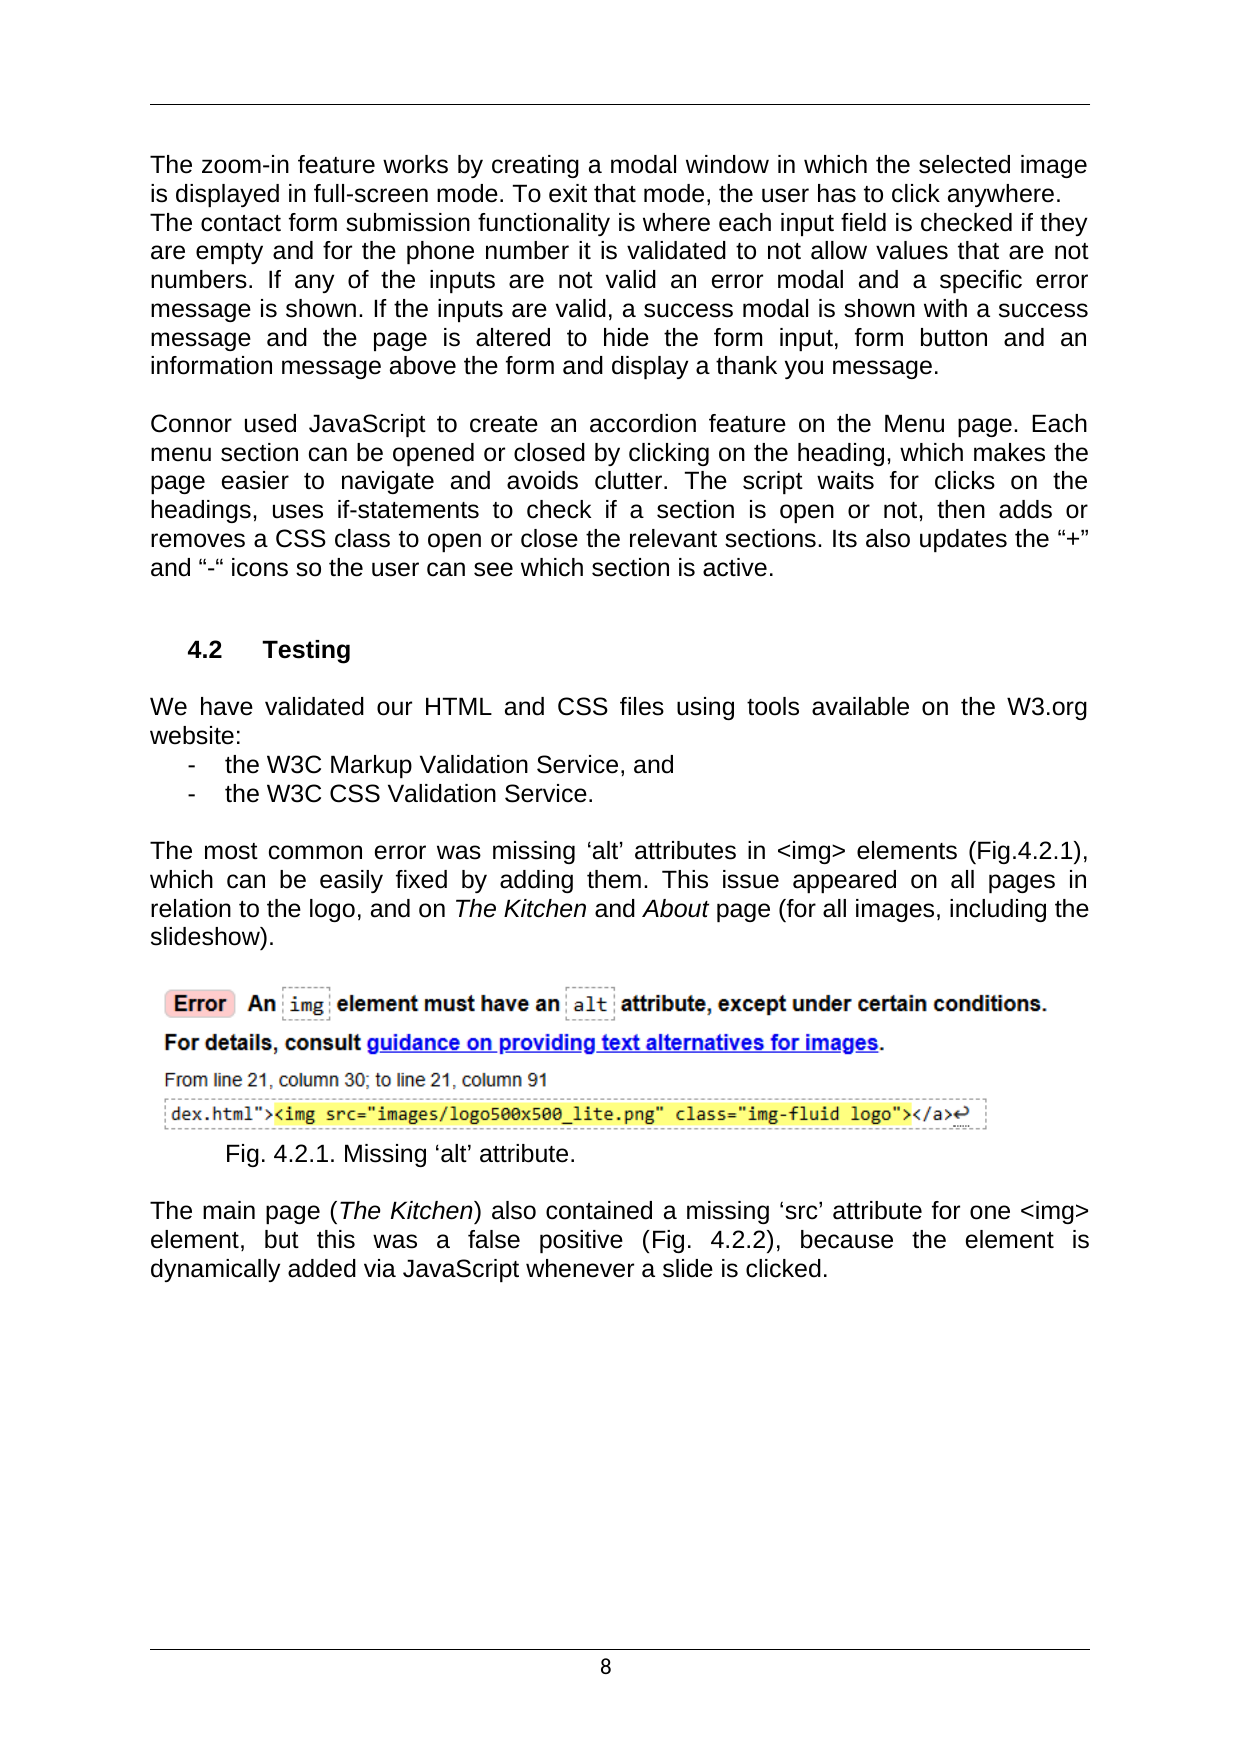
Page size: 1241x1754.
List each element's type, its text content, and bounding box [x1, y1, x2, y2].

picture [150, 980, 1091, 1139]
subtitle Testing [187, 635, 1090, 664]
text The main page (The Kitchen) also contained a missing ‘src’ attribute for one <img> element, but this was a false positive (Fig. 4.2.2), because the element is dynamically added via JavaScript whenever a slide is clicked. [150, 1196, 1090, 1283]
text The zoom-in feature works by creating a modal window in which the selected image is displayed in full-screen mode. To exit that mode, the user has to click anywhere. [150, 150, 1090, 207]
list the W3C CSS Validation Service. [187, 779, 1090, 807]
text We have validated our HTML and CSS files using tools available on the W3.org website: [150, 692, 1090, 750]
text Connor used JavaScript to create an accordion feature on the Menu page. Each menu section can be opened or closed by clicking on the heading, which makes the page easier to navigate and avoids clutter. The script waits for clicks on the headings, uses if-statements to check if a section is open or not, then adds or removes a CSS class to open or close the relevant sections. Its also updates the “+” and “-“ icons so the user can see which section is active. [150, 380, 1090, 581]
text Fig. 4.2.1. Missing ‘alt’ attribute. [150, 1139, 1090, 1168]
text The contact form submission functionality is where each input field is checked if they are empty and for the phone number it is validated to not allow values that are not numbers. If any of the inputs are not valid an error modal and a specific error message is shown. If the inputs are valid, a success modal is shown with a success message and the page is altered to hide the form input, form button and an information message above the form and display a thank you message. [150, 207, 1090, 380]
list the W3C Markup Validation Service, and [187, 750, 1090, 779]
text The most common error was missing ‘alt’ attributes in <img> elements (Fig.4.2.1), which can be easily fixed by adding them. This issue appeared on all pages in relation to the logo, and on The Kitchen and About page (for all images, including the slideshow). [150, 836, 1090, 951]
